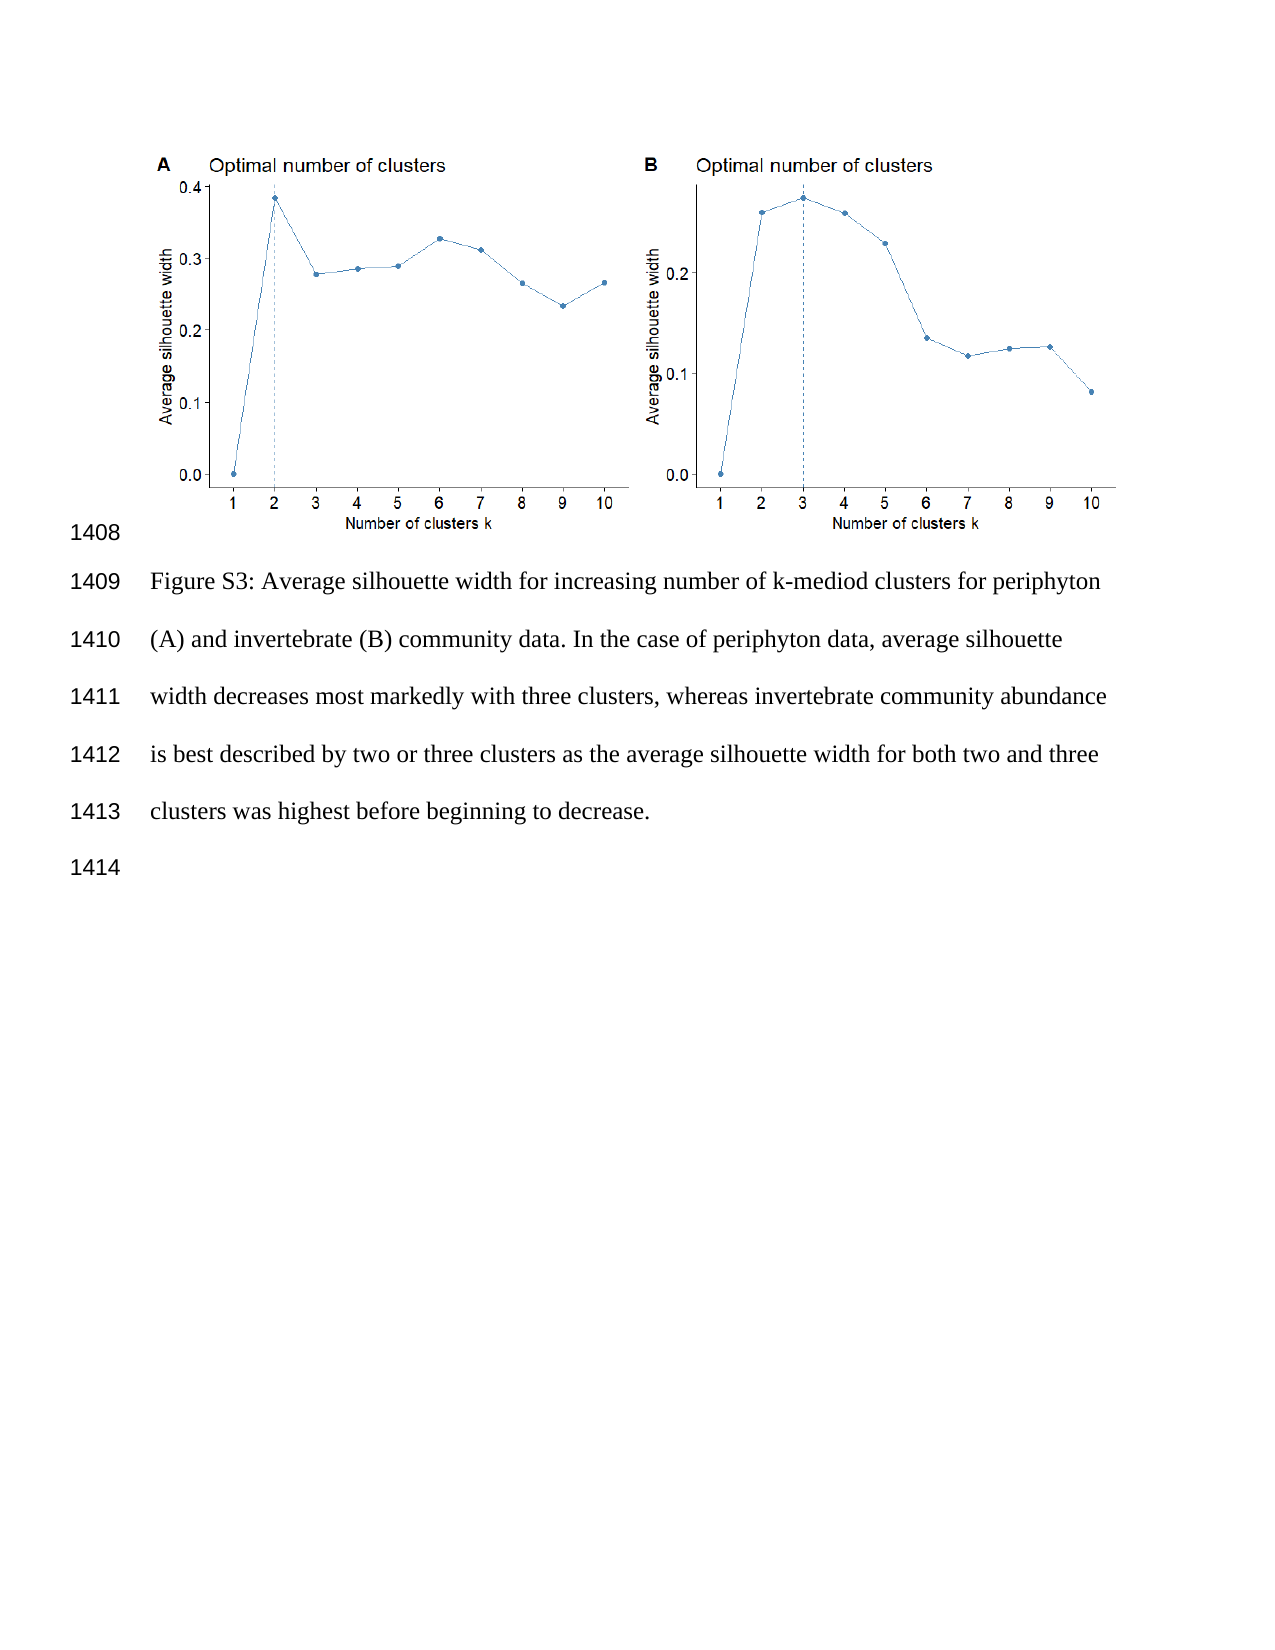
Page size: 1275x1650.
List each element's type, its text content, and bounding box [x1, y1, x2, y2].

picture [150, 150, 1123, 540]
text Figure S3: Average silhouette width for increasing number of k-mediod clusters for periphyton (A) and invertebrate (B) community data. In the case of periphyton data, average silhouette width decreases most markedly with three clusters, whereas invertebrate community abundance is best described by two or three clusters as the average silhouette width for both two and three clusters was highest before beginning to decrease. [150, 566, 1125, 825]
